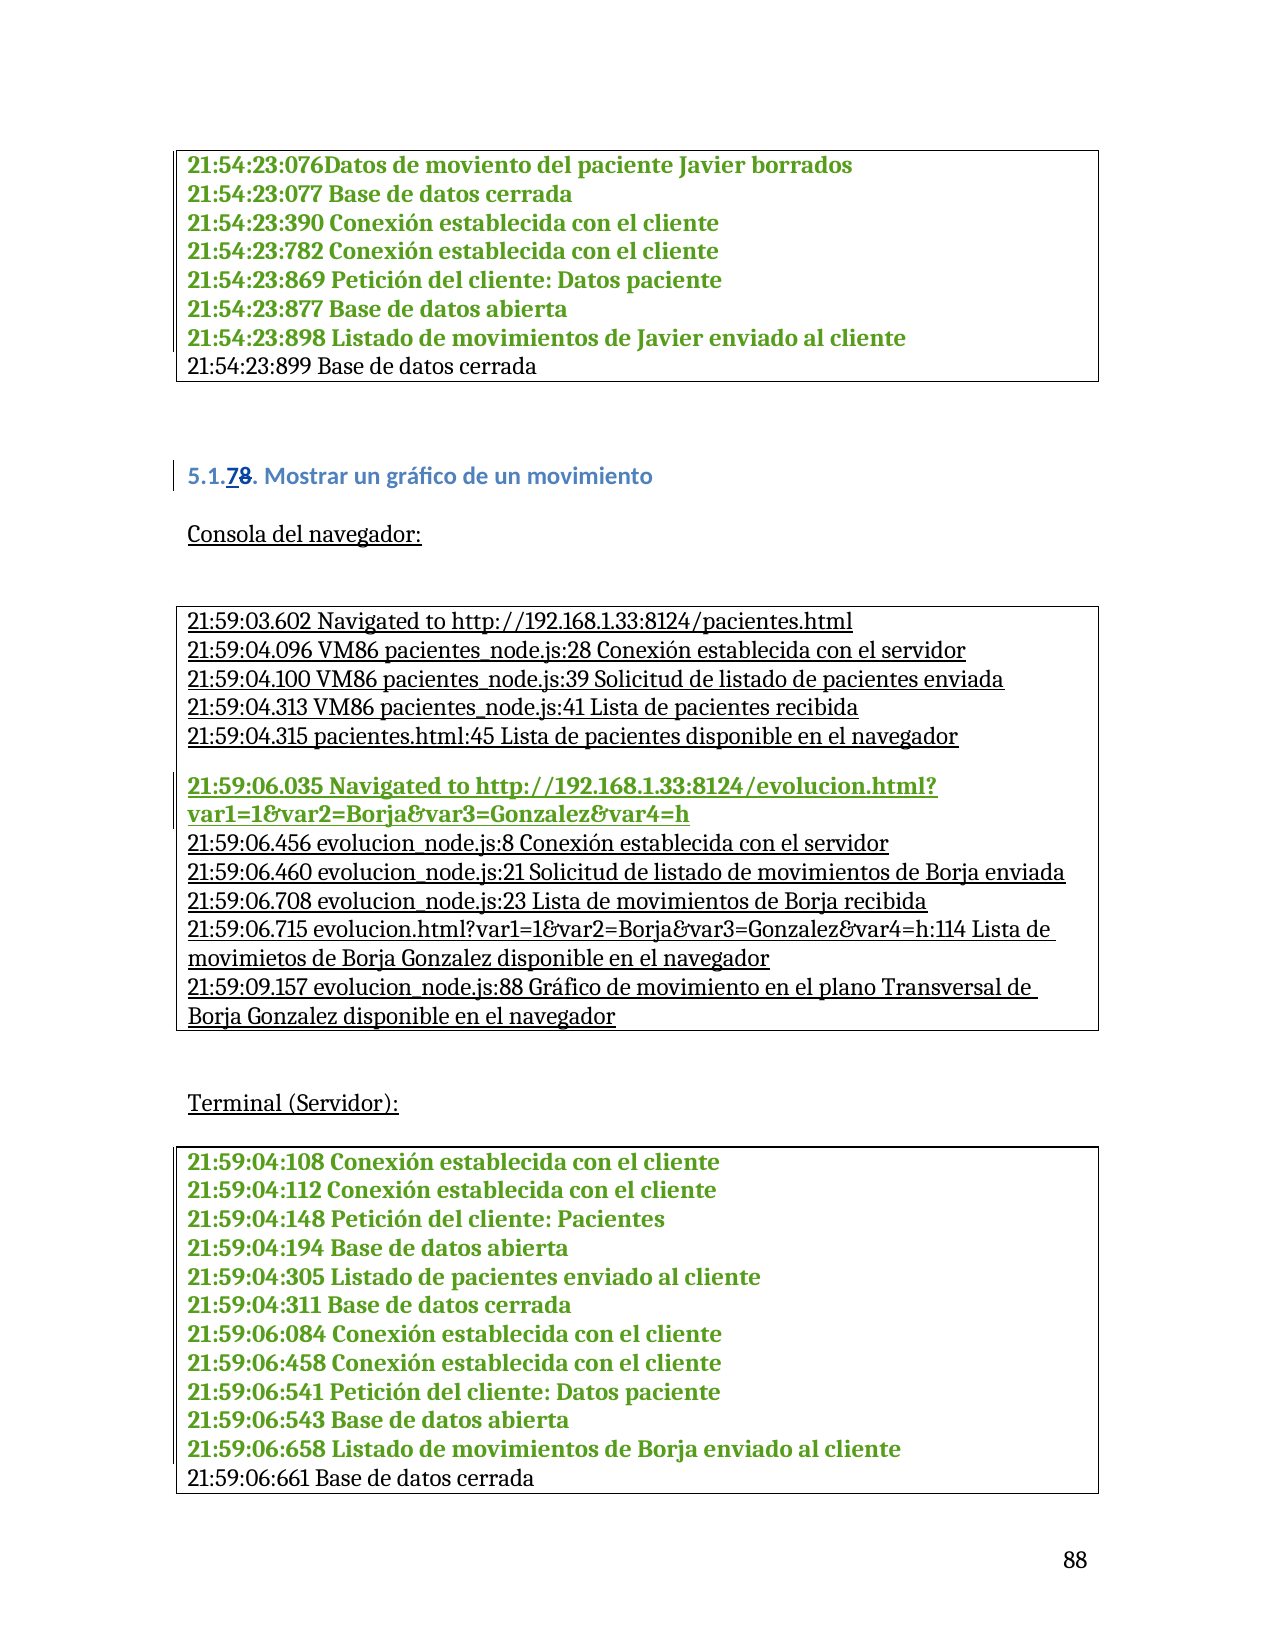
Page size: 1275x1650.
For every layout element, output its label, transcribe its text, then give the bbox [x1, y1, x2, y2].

subtitle 5.1.. Mostrar un gráfico de un movimiento [187, 460, 1087, 491]
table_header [177, 151, 1098, 381]
text Terminal (Servidor): [187, 1089, 1087, 1118]
table_header 21:59:03.602 Navigated to http://192.168.1.33:8124/pacientes.html 21:59:04.096 VM86 pacientes_node.js:28 Conexión establecida con el servidor 21:59:04.100 VM86 pacientes_node.js:39 Solicitud de listado de pacientes enviada 21:59:04.313 VM86 pacientes_node.js:41 Lista de pacientes recibida 21:59:04.315 pacientes.html:45 Lista de pacientes disponible en el navegador 21:59:06.035 Navigated to http://192.168.1.33:8124/evolucion.html?var1=1&var2=Borja&var3=Gonzalez&var4=h 21:59:06.456 evolucion_node.js:8 Conexión establecida con el servidor 21:59:06.460 evolucion_node.js:21 Solicitud de listado de movimientos de Borja enviada 21:59:06.708 evolucion_node.js:23 Lista de movimientos de Borja recibida 21:59:06.715 evolucion.html?var1=1&var2=Borja&var3=Gonzalez&var4=h:114 Lista de movimietos de Borja Gonzalez disponible en el navegador 21:59:09.157 evolucion_node.js:88 Gráfico de movimiento en el plano Transversal de Borja Gonzalez disponible en el navegador [177, 607, 1098, 1030]
table_header 21:59:04:108 Conexión establecida con el cliente 21:59:04:112 Conexión establecida con el cliente 21:59:04:148 Petición del cliente: Pacientes 21:59:04:194 Base de datos abierta 21:59:04:305 Listado de pacientes enviado al cliente 21:59:04:311 Base de datos cerrada 21:59:06:084 Conexión establecida con el cliente 21:59:06:458 Conexión establecida con el cliente 21:59:06:541 Petición del cliente: Datos paciente 21:59:06:543 Base de datos abierta 21:59:06:658 Listado de movimientos de Borja enviado al cliente 21:59:06:661 Base de datos cerrada [177, 1148, 1098, 1492]
text Consola del navegador: [187, 520, 1087, 548]
